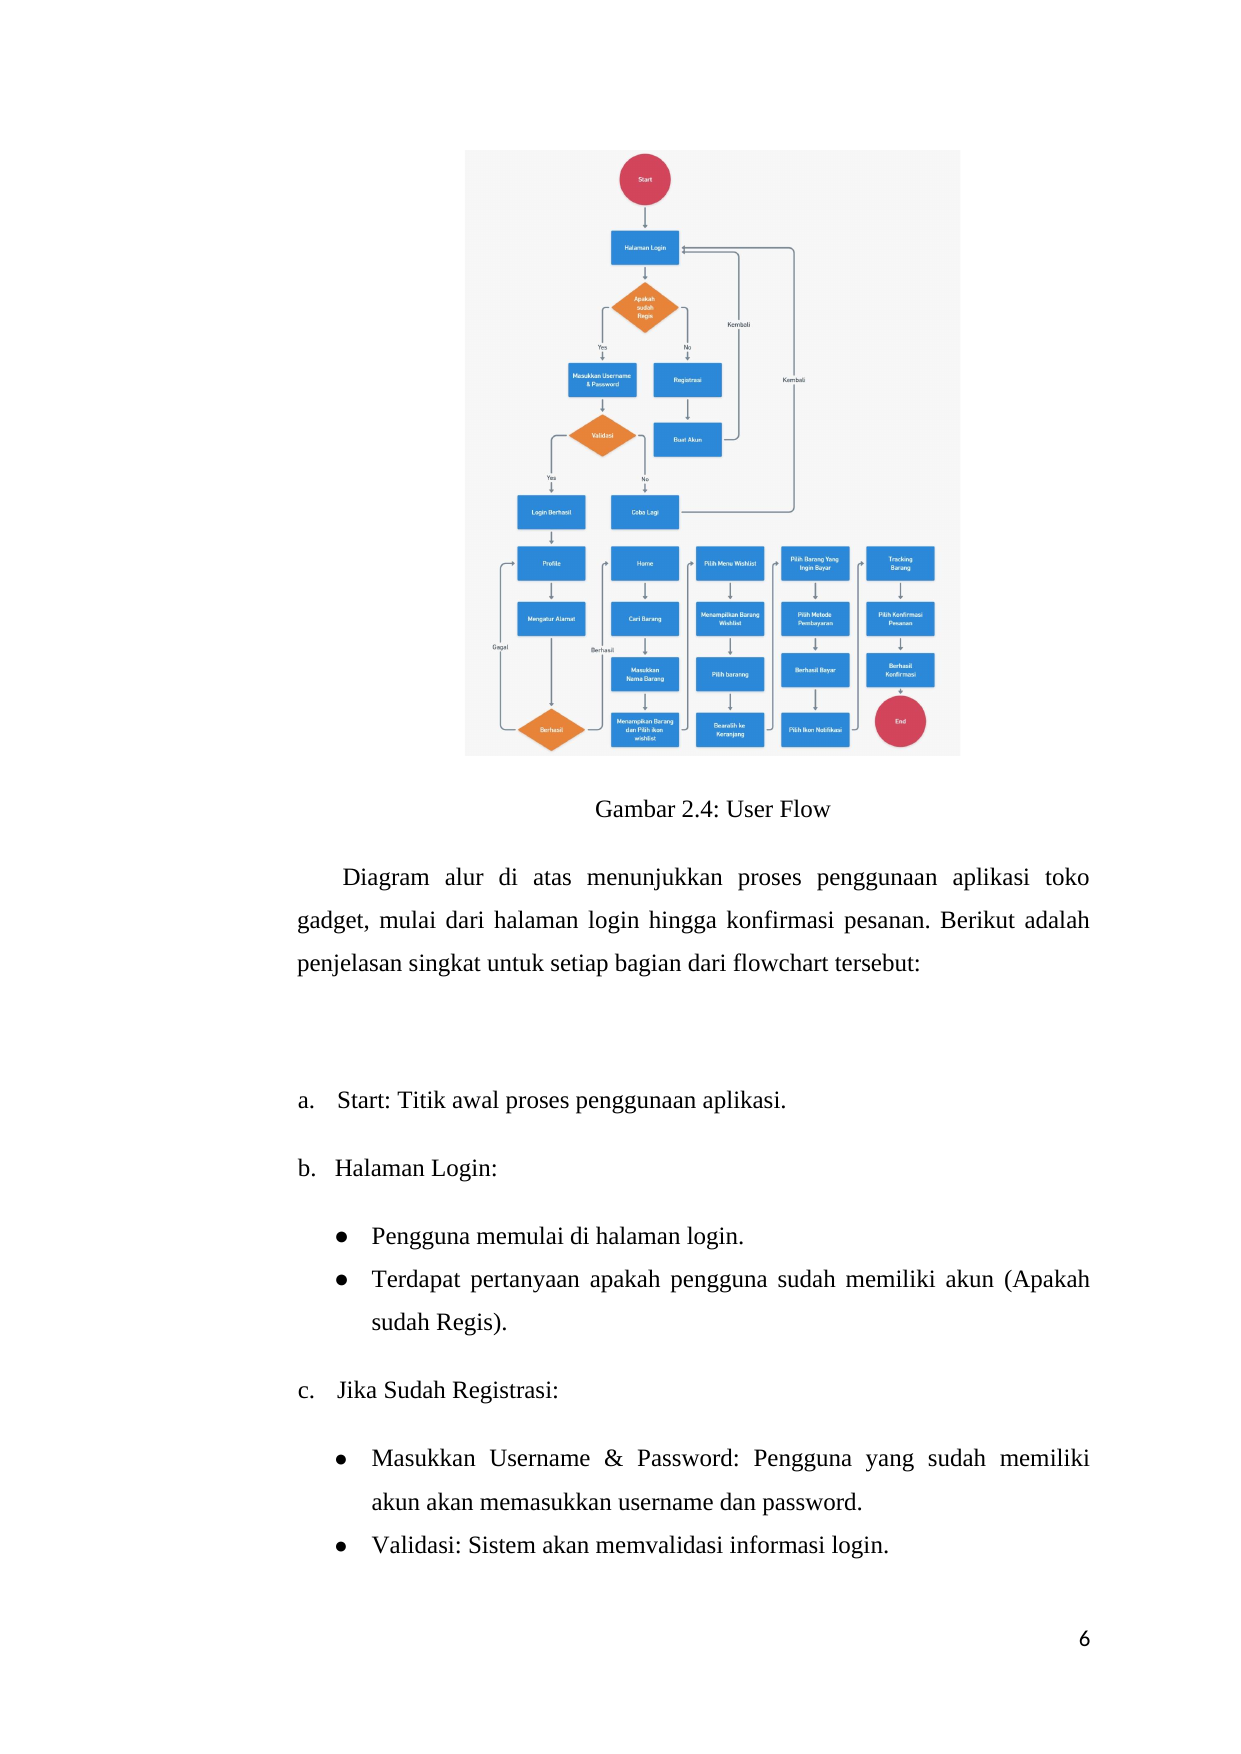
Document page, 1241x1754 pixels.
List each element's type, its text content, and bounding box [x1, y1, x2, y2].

text b. Halaman Login: [297, 1153, 1090, 1182]
list Validasi: Sistem akan memvalidasi informasi login. [334, 1530, 1090, 1558]
text Diagram alur di atas menunjukkan proses penggunaan aplikasi toko gadget, mulai dari halaman login hingga konfirmasi pesanan. Berikut adalah penjelasan singkat untuk setiap bagian dari flowchart tersebut: [297, 862, 1090, 977]
picture [464, 150, 961, 756]
list Pengguna memulai di halaman login. [334, 1221, 1090, 1250]
list Terdapat pertanyaan apakah pengguna sudah memiliki akun (Apakah sudah Regis). [334, 1264, 1090, 1336]
text a. Start: Titik awal proses penggunaan aplikasi. [297, 1085, 1090, 1113]
text c. Jika Sudah Registrasi: [297, 1375, 1090, 1404]
text Gambar 2.4: User Flow [298, 794, 1090, 823]
list Masukkan Username & Password: Pengguna yang sudah memiliki akun akan memasukkan username dan password. [334, 1443, 1090, 1515]
